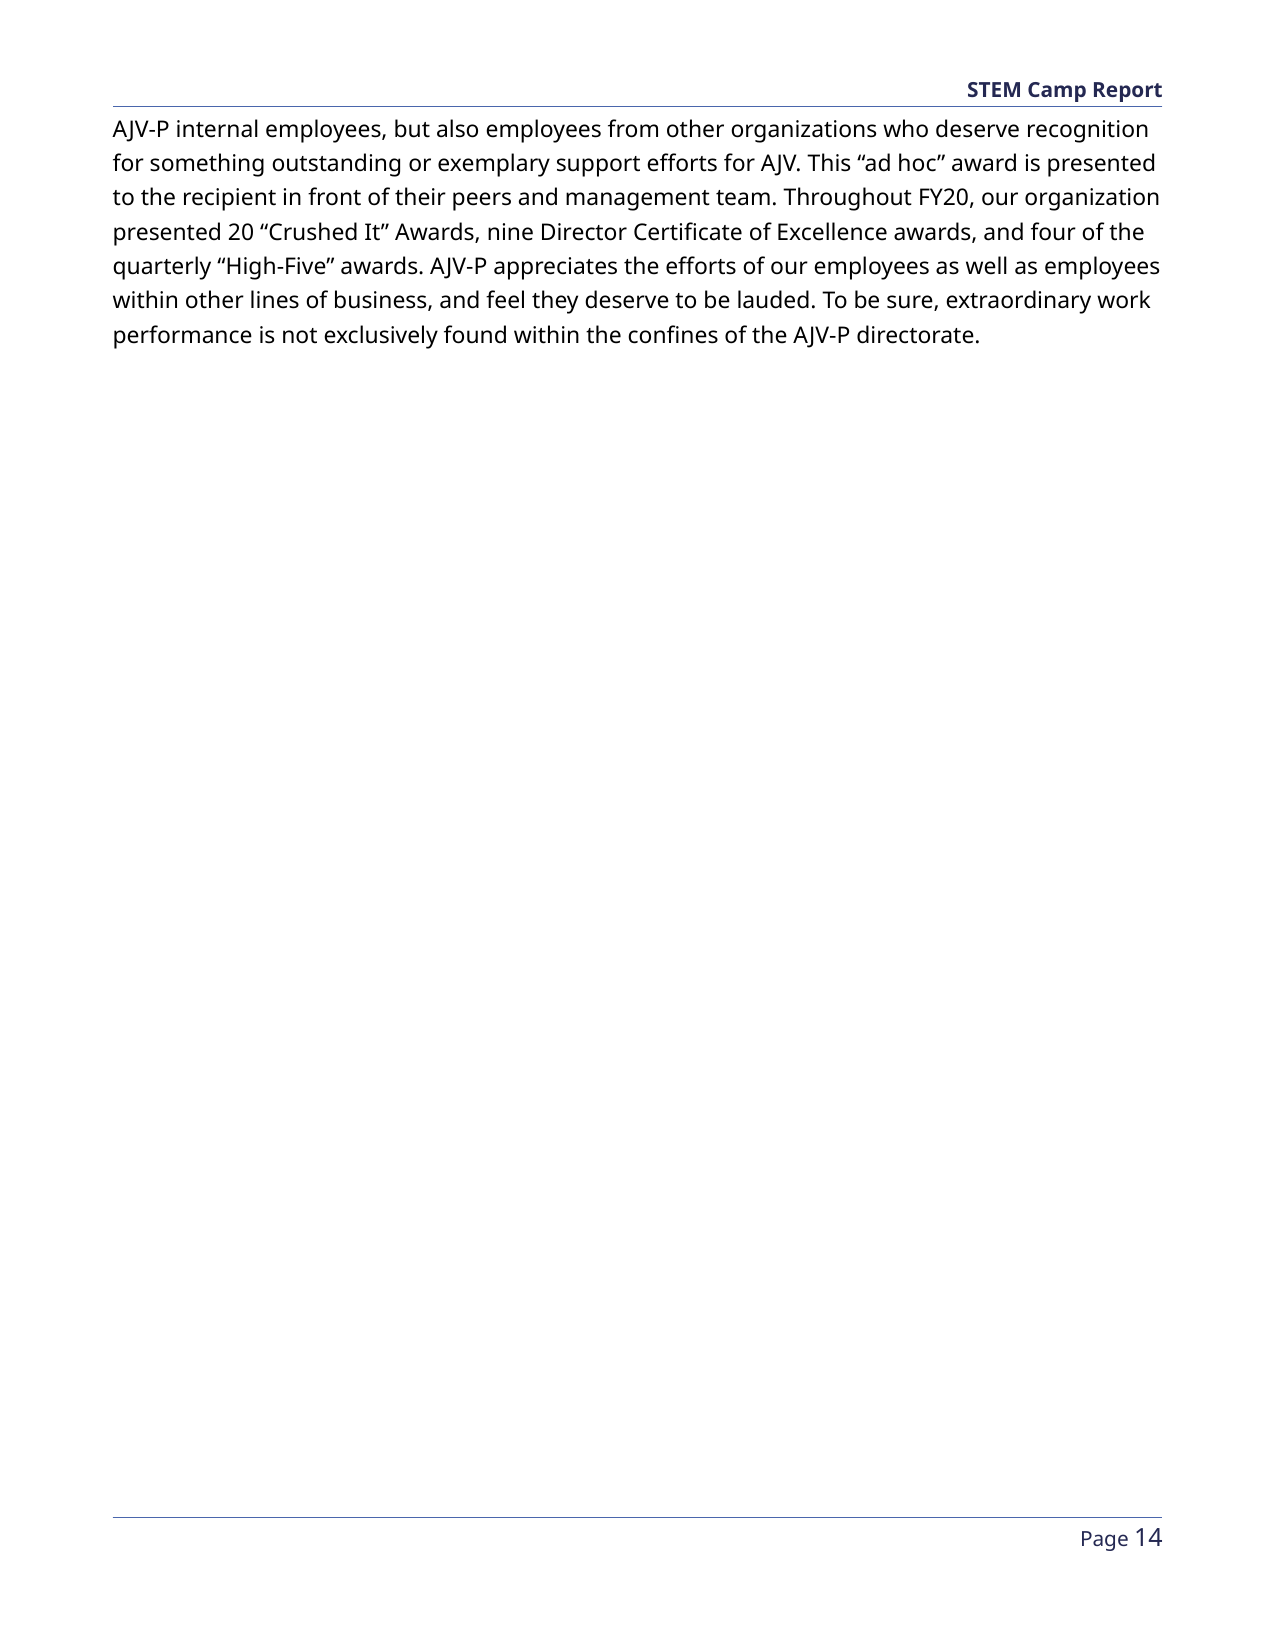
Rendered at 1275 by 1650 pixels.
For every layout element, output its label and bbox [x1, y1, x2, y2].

text [112, 112, 1162, 350]
